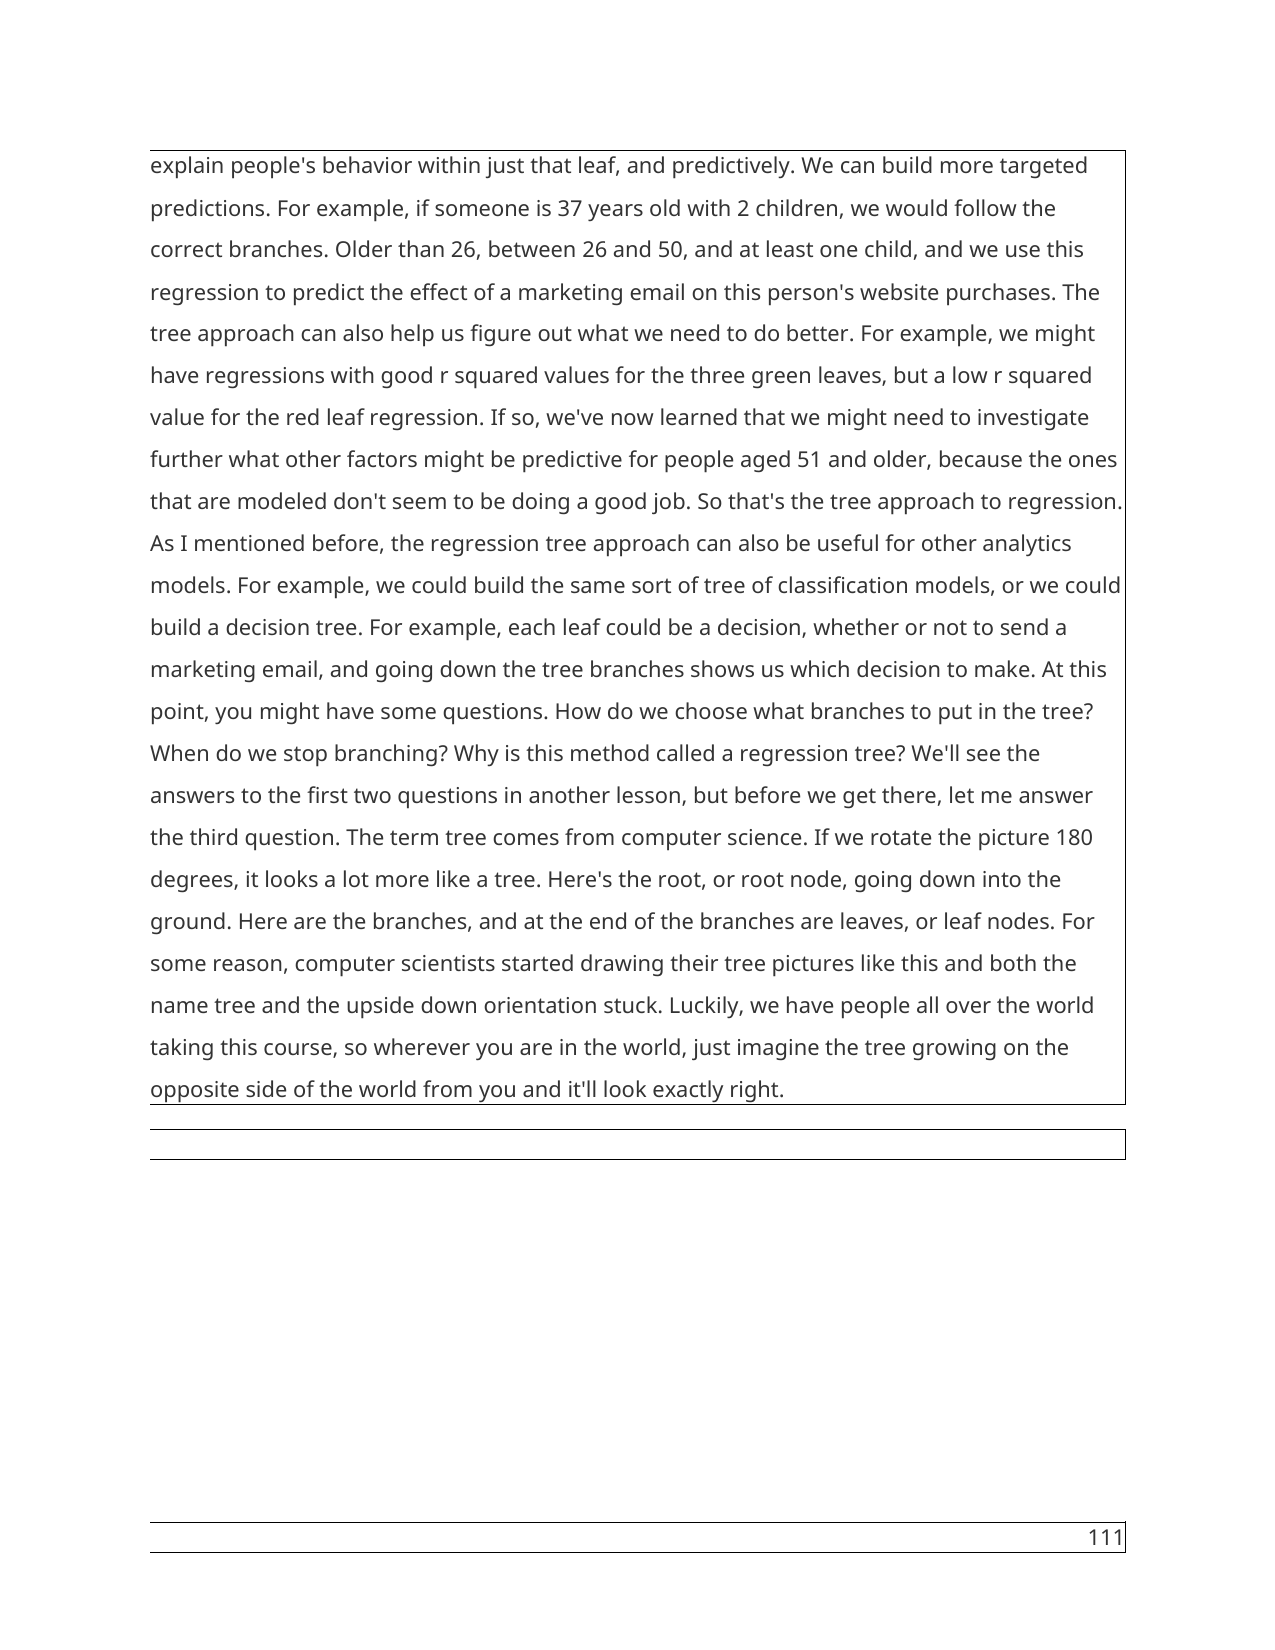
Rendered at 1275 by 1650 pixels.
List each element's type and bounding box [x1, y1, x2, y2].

text [150, 151, 1125, 1104]
